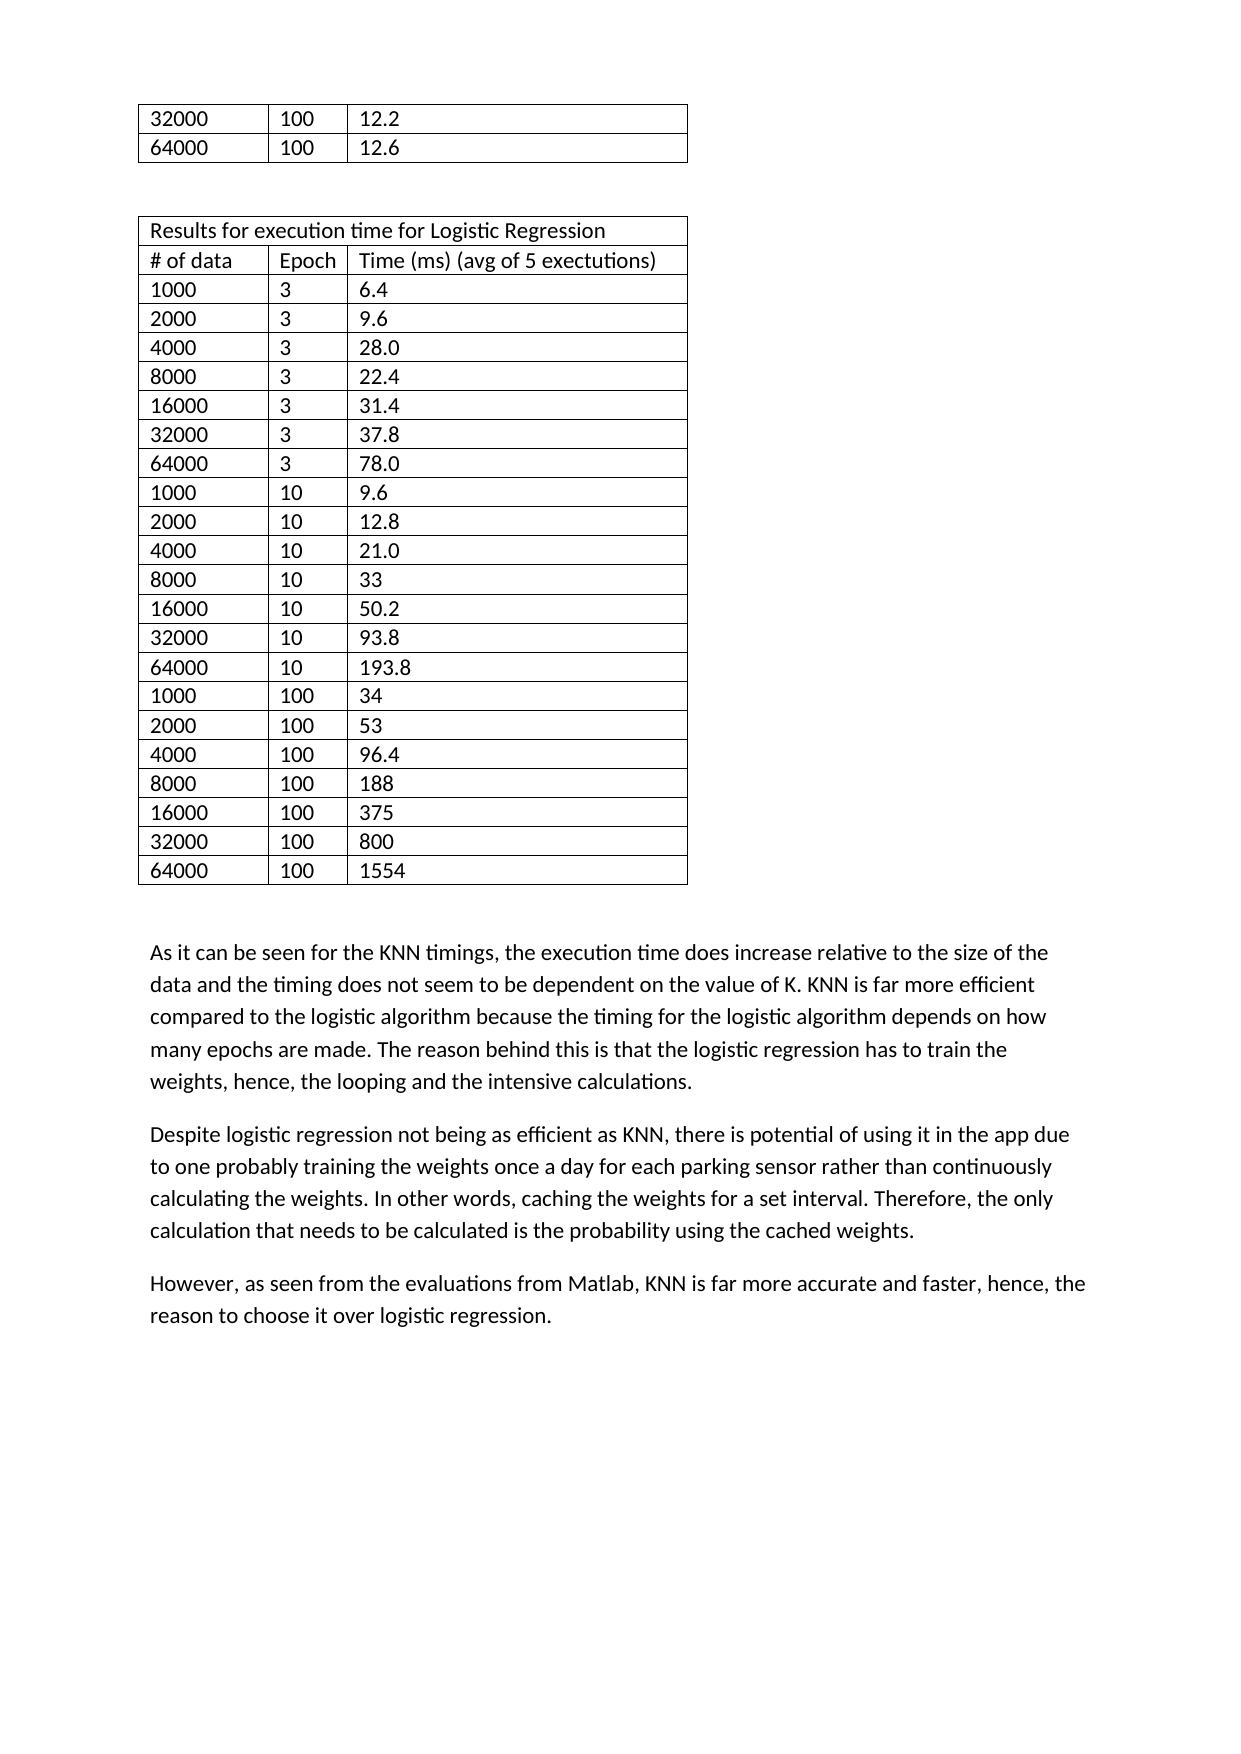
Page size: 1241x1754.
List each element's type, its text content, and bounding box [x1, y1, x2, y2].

table_cell 93.8 [348, 624, 687, 652]
table_cell 33 [348, 565, 687, 593]
table_cell 3 [269, 362, 347, 390]
table_header Results for execution time for Logistic Regression [139, 217, 687, 245]
table_cell # of data [139, 246, 268, 274]
table_cell 64000 [139, 653, 268, 681]
table_cell 1554 [348, 856, 687, 884]
table_cell 1000 [139, 478, 268, 506]
table_cell 3 [269, 391, 347, 419]
table_cell 28.0 [348, 333, 687, 361]
table_cell 16000 [139, 595, 268, 622]
table_cell 1000 [139, 682, 268, 710]
table_cell 53 [348, 711, 687, 739]
table_cell 9.6 [348, 478, 687, 506]
table_cell 16000 [139, 391, 268, 419]
table_cell 32000 [139, 420, 268, 448]
table_cell 6.4 [348, 275, 687, 303]
text As it can be seen for the KNN timings, the execution time does increase relative to the size of the data and the timing does not seem to be dependent on the value of K. KNN is far more efficient compared to the logistic algorithm because the timing for the logistic algorithm depends on how many epochs are made. The reason behind this is that the logistic regression has to train the weights, hence, the looping and the intensive calculations. [150, 938, 1090, 1095]
table_cell 100 [269, 105, 347, 132]
table_cell 3 [269, 275, 347, 303]
table_cell 50.2 [348, 595, 687, 622]
table_cell 100 [269, 740, 347, 768]
table_cell 78.0 [348, 449, 687, 477]
table_cell 100 [269, 798, 347, 826]
table_cell 9.6 [348, 304, 687, 332]
table_cell 100 [269, 682, 347, 710]
table_cell 37.8 [348, 420, 687, 448]
table_cell 8000 [139, 565, 268, 593]
table_cell 10 [269, 595, 347, 622]
table_cell 22.4 [348, 362, 687, 390]
table_cell 10 [269, 624, 347, 652]
table_cell 100 [269, 769, 347, 797]
table_cell Time (ms) (avg of 5 exectutions) [348, 246, 687, 274]
table_cell 100 [269, 827, 347, 855]
table_cell 64000 [139, 449, 268, 477]
table_cell 64000 [139, 856, 268, 884]
table_cell 16000 [139, 798, 268, 826]
text Despite logistic regression not being as efficient as KNN, there is potential of using it in the app due to one probably training the weights once a day for each parking sensor rather than continuously calculating the weights. In other words, caching the weights for a set interval. Therefore, the only calculation that needs to be calculated is the probability using the cached weights. [150, 1120, 1090, 1244]
table_cell 12.6 [348, 134, 687, 162]
table_cell 34 [348, 682, 687, 710]
table_cell 4000 [139, 333, 268, 361]
table_cell 4000 [139, 536, 268, 564]
table_cell 2000 [139, 304, 268, 332]
table_cell 10 [269, 507, 347, 535]
table_cell 8000 [139, 362, 268, 390]
text However, as seen from the evaluations from Matlab, KNN is far more accurate and faster, hence, the reason to choose it over logistic regression. [150, 1269, 1090, 1330]
table_cell 1000 [139, 275, 268, 303]
table_cell 2000 [139, 507, 268, 535]
table_cell 193.8 [348, 653, 687, 681]
table_cell 21.0 [348, 536, 687, 564]
table_cell 3 [269, 333, 347, 361]
table_cell 3 [269, 420, 347, 448]
table_cell 2000 [139, 711, 268, 739]
table_cell 8000 [139, 769, 268, 797]
table_cell Epoch [269, 246, 347, 274]
table_cell 12.8 [348, 507, 687, 535]
table_cell 3 [269, 304, 347, 332]
table_cell 4000 [139, 740, 268, 768]
table_cell 10 [269, 565, 347, 593]
table_cell 64000 [139, 134, 268, 162]
table_cell 188 [348, 769, 687, 797]
table_cell 10 [269, 653, 347, 681]
table_cell 10 [269, 536, 347, 564]
table_cell 32000 [139, 105, 268, 132]
table_cell 10 [269, 478, 347, 506]
table_cell 375 [348, 798, 687, 826]
table_cell 800 [348, 827, 687, 855]
table_cell 32000 [139, 827, 268, 855]
table_cell 31.4 [348, 391, 687, 419]
table_cell 96.4 [348, 740, 687, 768]
table_cell 100 [269, 711, 347, 739]
table_cell 3 [269, 449, 347, 477]
table_cell 100 [269, 856, 347, 884]
table_cell 100 [269, 134, 347, 162]
table_cell 32000 [139, 624, 268, 652]
table_cell 12.2 [348, 105, 687, 132]
